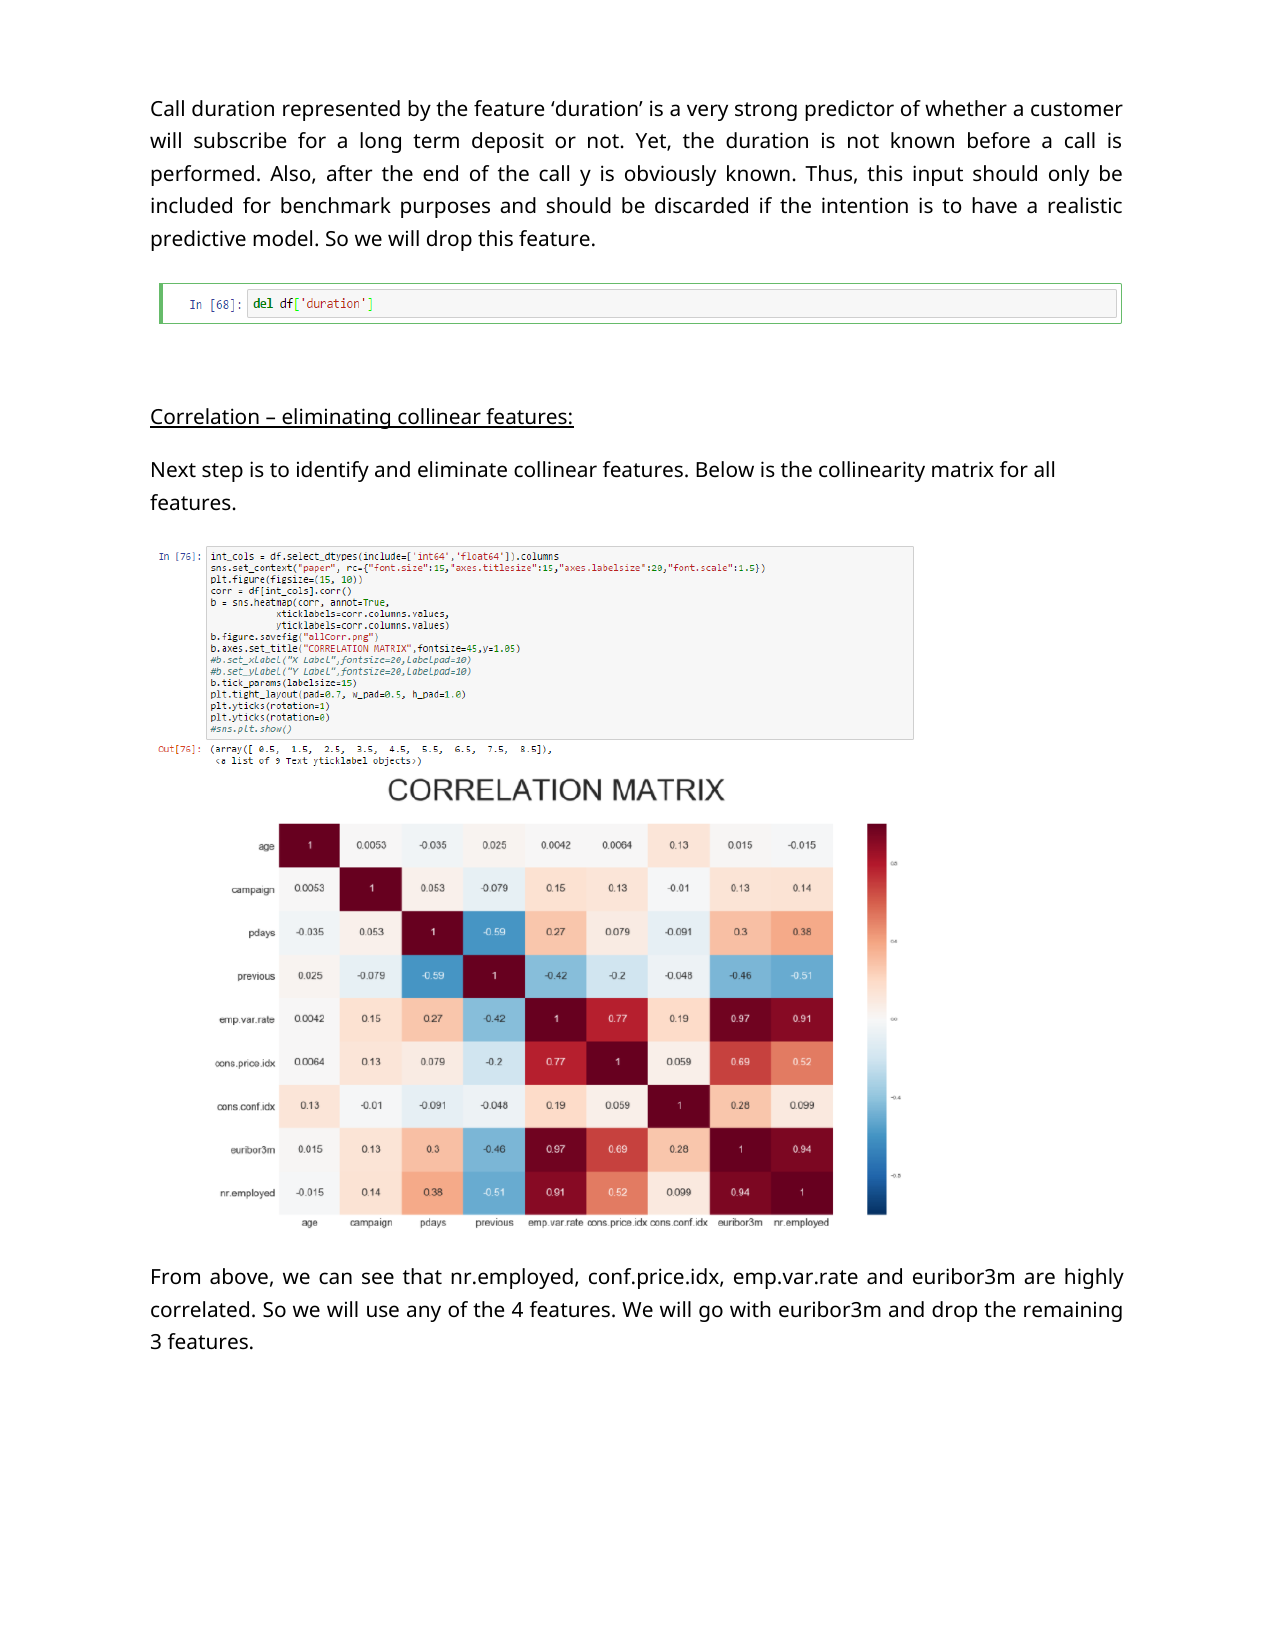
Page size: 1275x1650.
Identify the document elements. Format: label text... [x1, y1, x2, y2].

picture [150, 541, 922, 1238]
text From above, we can see that nr.employed, conf.price.idx, emp.var.rate and euribor3m are highly correlated. So we will use any of the 4 features. We will go with euribor3m and drop the remaining 3 features. [150, 1262, 1125, 1356]
text Correlation – eliminating collinear features: [150, 402, 1125, 430]
picture [150, 277, 1134, 324]
text Next step is to identify and eliminate collinear features. Below is the collinearity matrix for all features. [150, 455, 1125, 516]
text Call duration represented by the feature ‘duration’ is a very strong predictor of whether a customer will subscribe for a long term deposit or not. Yet, the duration is not known before a call is performed. Also, after the end of the call y is obviously known. Thus, this input should only be included for benchmark purposes and should be discarded if the intention is to have a realistic predictive model. So we will drop this feature. [150, 94, 1125, 253]
